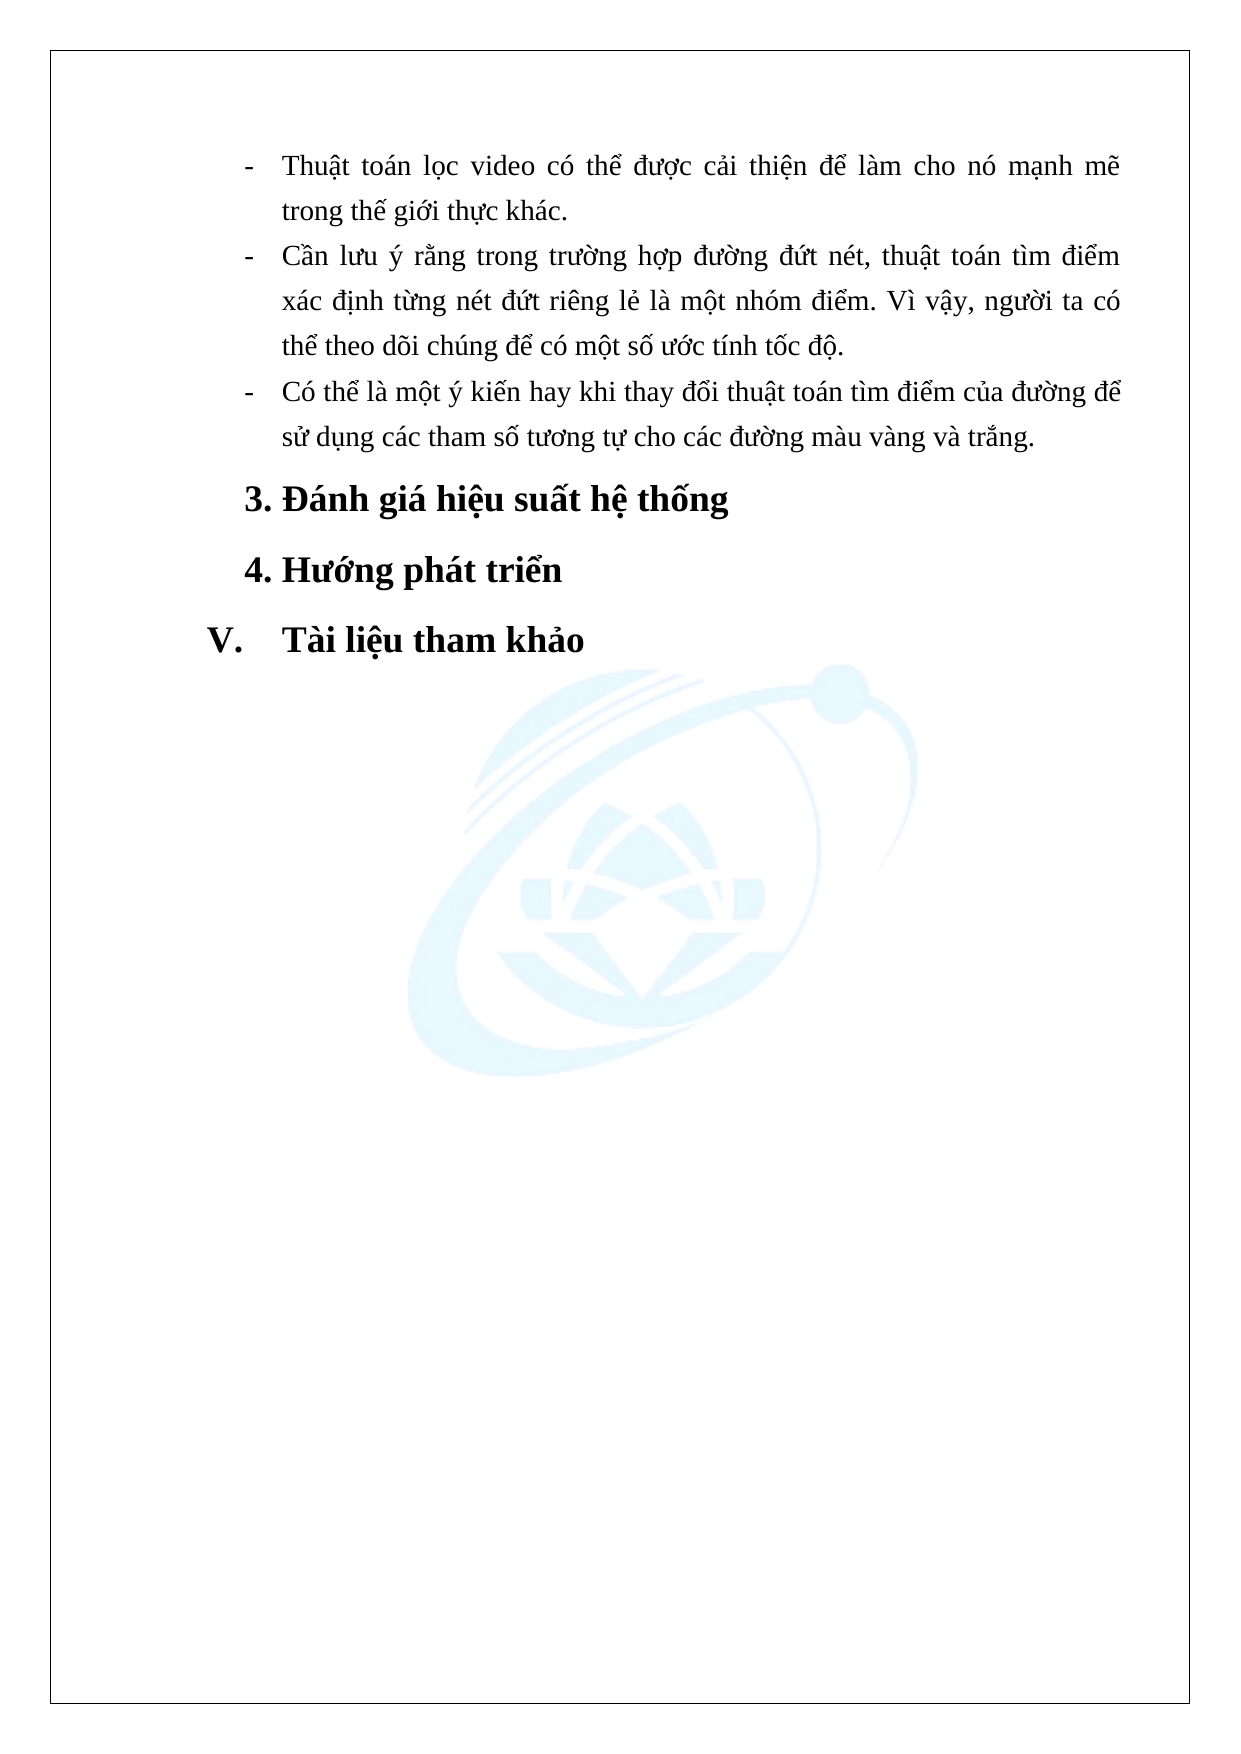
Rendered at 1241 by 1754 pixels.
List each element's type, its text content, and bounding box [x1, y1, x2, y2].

subtitle Hướng phát triển [244, 547, 1122, 590]
list Thuật toán lọc video có thể được cải thiện để làm cho nó mạnh mẽ trong thế giới thực khác. [244, 148, 1122, 226]
list Có thể là một ý kiến ​​hay khi thay đổi thuật toán tìm điểm của đường để sử dụng các tham số tương tự cho các đường màu vàng và trắng. [244, 374, 1122, 452]
list Cần lưu ý rằng trong trường hợp đường đứt nét, thuật toán tìm điểm xác định từng nét đứt riêng lẻ là một nhóm điểm. Vì vậy, người ta có thể theo dõi chúng để có một số ước tính tốc độ. [244, 238, 1122, 362]
subtitle Đánh giá hiệu suất hệ thống [244, 477, 1122, 520]
subtitle Tài liệu tham khảo [207, 618, 1122, 661]
